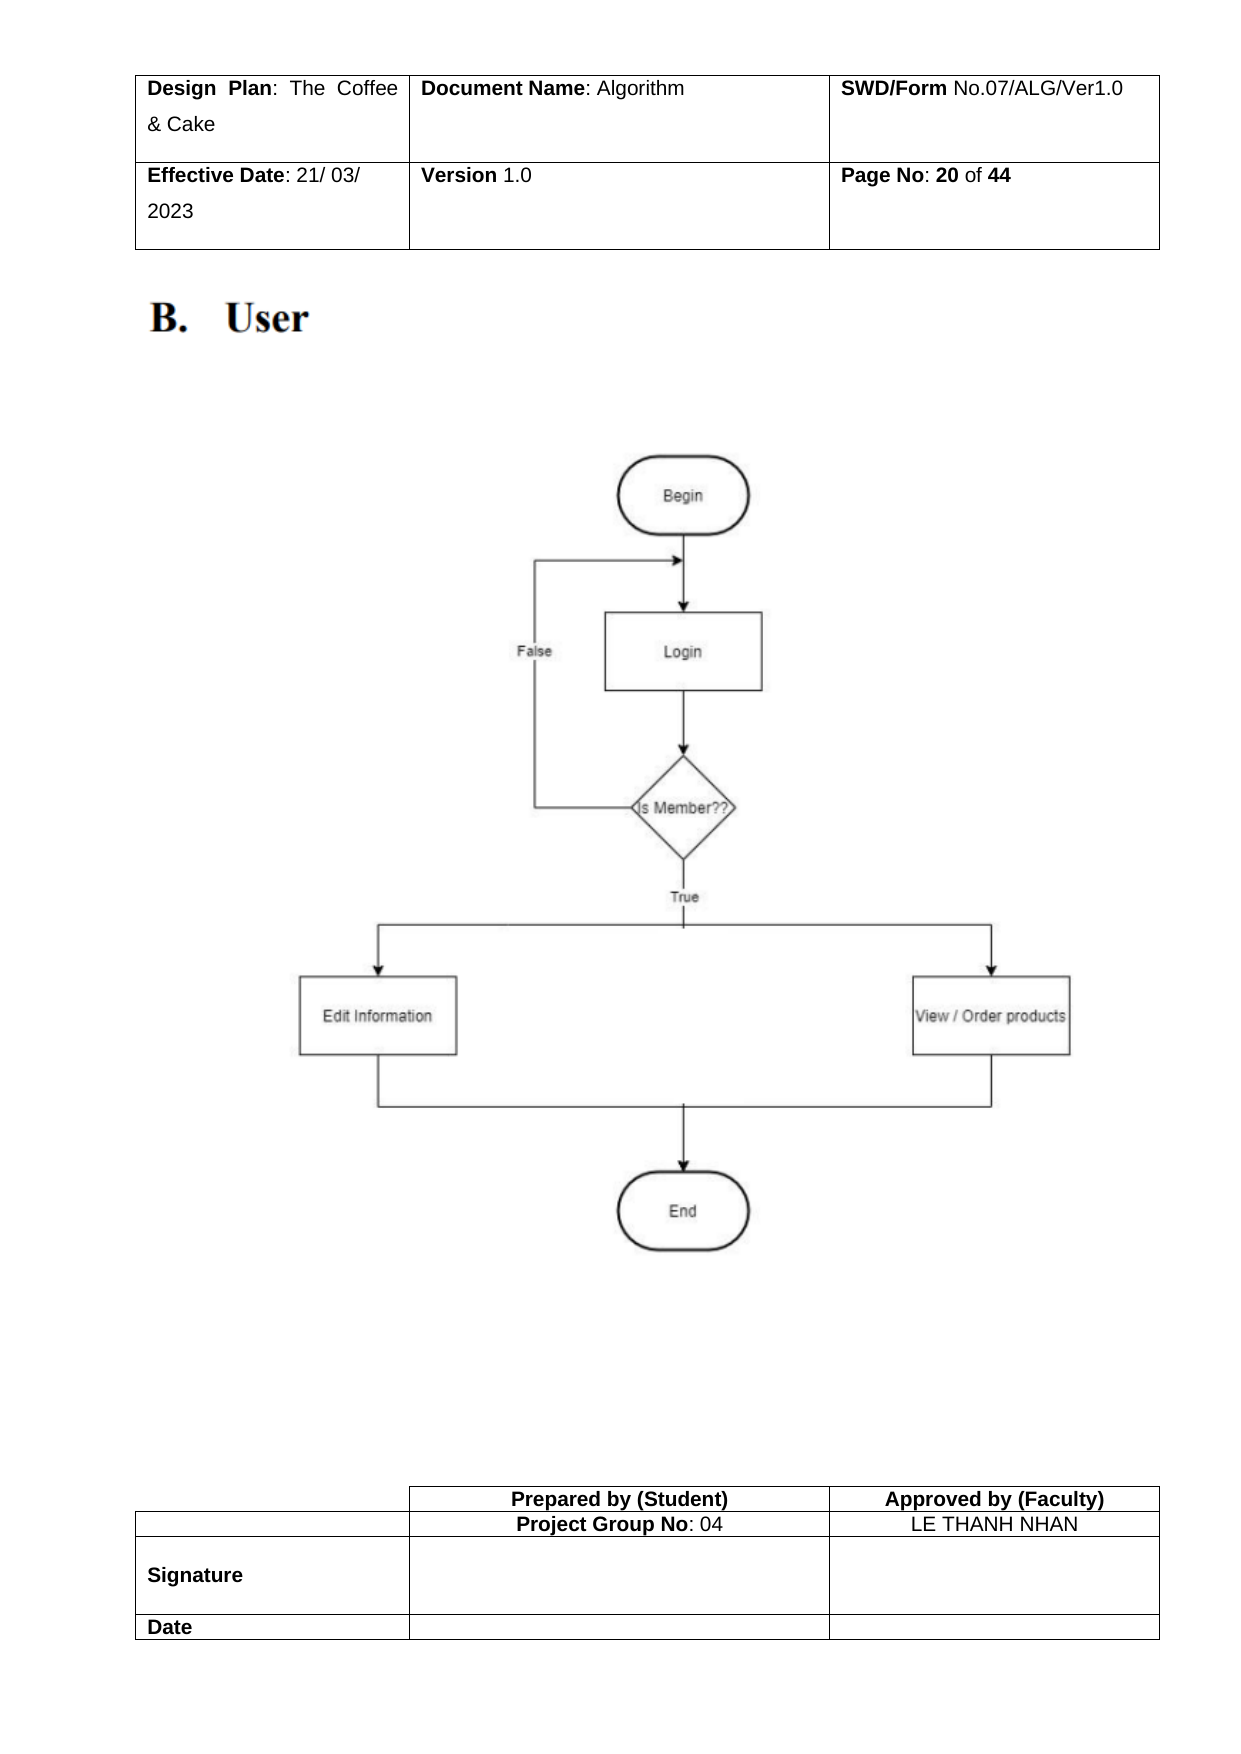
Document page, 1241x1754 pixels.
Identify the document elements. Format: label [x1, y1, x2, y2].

picture [146, 289, 1095, 1270]
